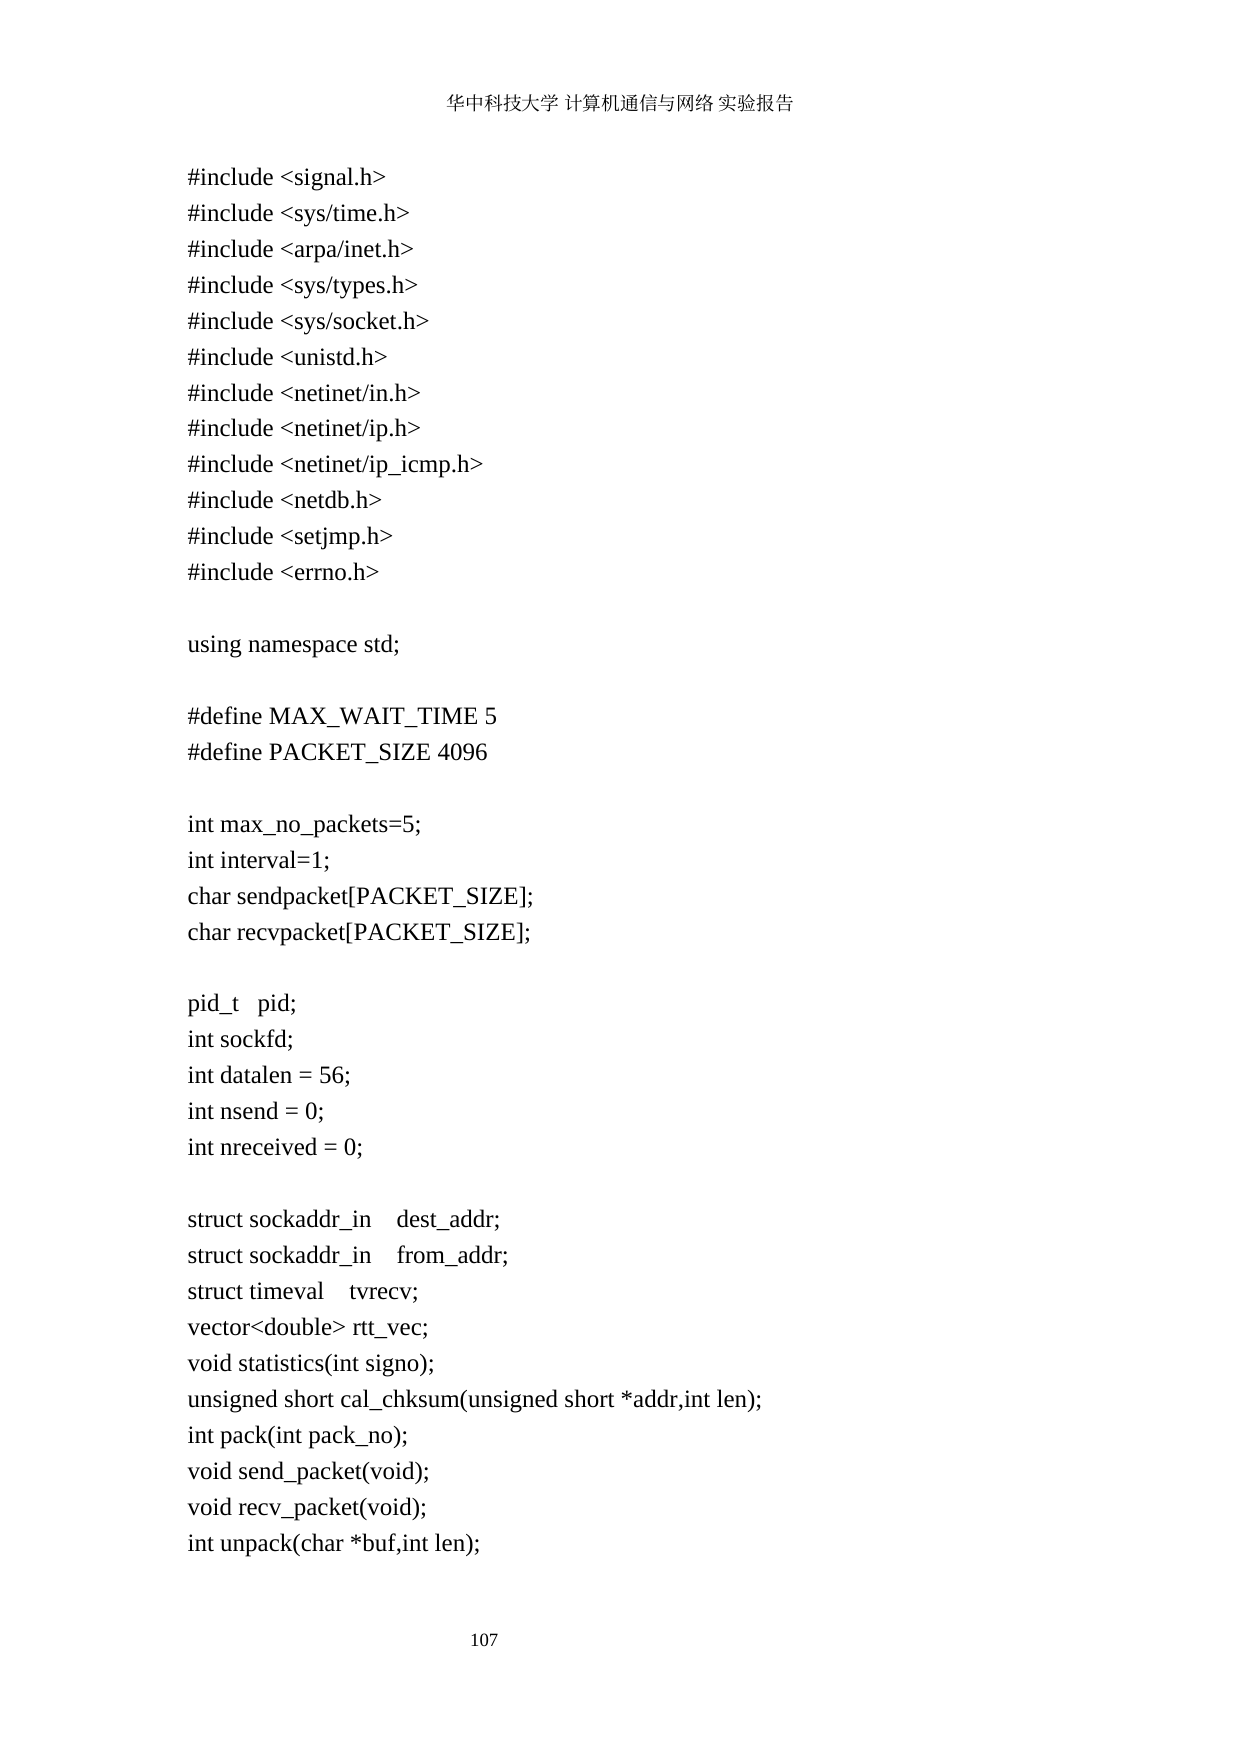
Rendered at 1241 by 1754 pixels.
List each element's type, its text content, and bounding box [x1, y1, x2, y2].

text int sockfd; [187, 1024, 1053, 1053]
text int interval=1; [187, 845, 1053, 873]
text int nsend = 0; [187, 1096, 1053, 1125]
text vector<double> rtt_vec; [187, 1312, 1053, 1341]
text struct sockaddr_in from_addr; [187, 1240, 1053, 1269]
text #include <setjmp.h> [187, 521, 1053, 550]
text #include <sys/time.h> [187, 198, 1053, 227]
text #define PACKET_SIZE 4096 [187, 737, 1053, 766]
text #include <arpa/inet.h> [187, 234, 1053, 263]
text #define MAX_WAIT_TIME 5 [187, 701, 1053, 730]
text int max_no_packets=5; [187, 809, 1053, 838]
text #include <netinet/ip.h> [187, 413, 1053, 442]
text struct timeval tvrecv; [187, 1276, 1053, 1305]
text #include <sys/types.h> [187, 270, 1053, 298]
text int pack(int pack_no); [187, 1420, 1053, 1448]
text int unpack(char *buf,int len); [187, 1528, 1053, 1556]
text #include <sys/socket.h> [187, 306, 1053, 334]
text #include <unistd.h> [187, 342, 1053, 370]
text struct sockaddr_in dest_addr; [187, 1204, 1053, 1233]
text #include <signal.h> [187, 162, 1053, 191]
text void recv_packet(void); [187, 1492, 1053, 1520]
text pid_t pid; [187, 988, 1053, 1017]
text unsigned short cal_chksum(unsigned short *addr,int len); [187, 1384, 1053, 1413]
text #include <netdb.h> [187, 485, 1053, 514]
text void send_packet(void); [187, 1456, 1053, 1484]
text int datalen = 56; [187, 1060, 1053, 1089]
text void statistics(int signo); [187, 1348, 1053, 1377]
text #include <errno.h> [187, 557, 1053, 586]
text #include <netinet/in.h> [187, 378, 1053, 406]
text #include <netinet/ip_icmp.h> [187, 449, 1053, 478]
text char recvpacket[PACKET_SIZE]; [187, 917, 1053, 945]
text using namespace std; [187, 629, 1053, 658]
text char sendpacket[PACKET_SIZE]; [187, 881, 1053, 909]
text int nreceived = 0; [187, 1132, 1053, 1161]
